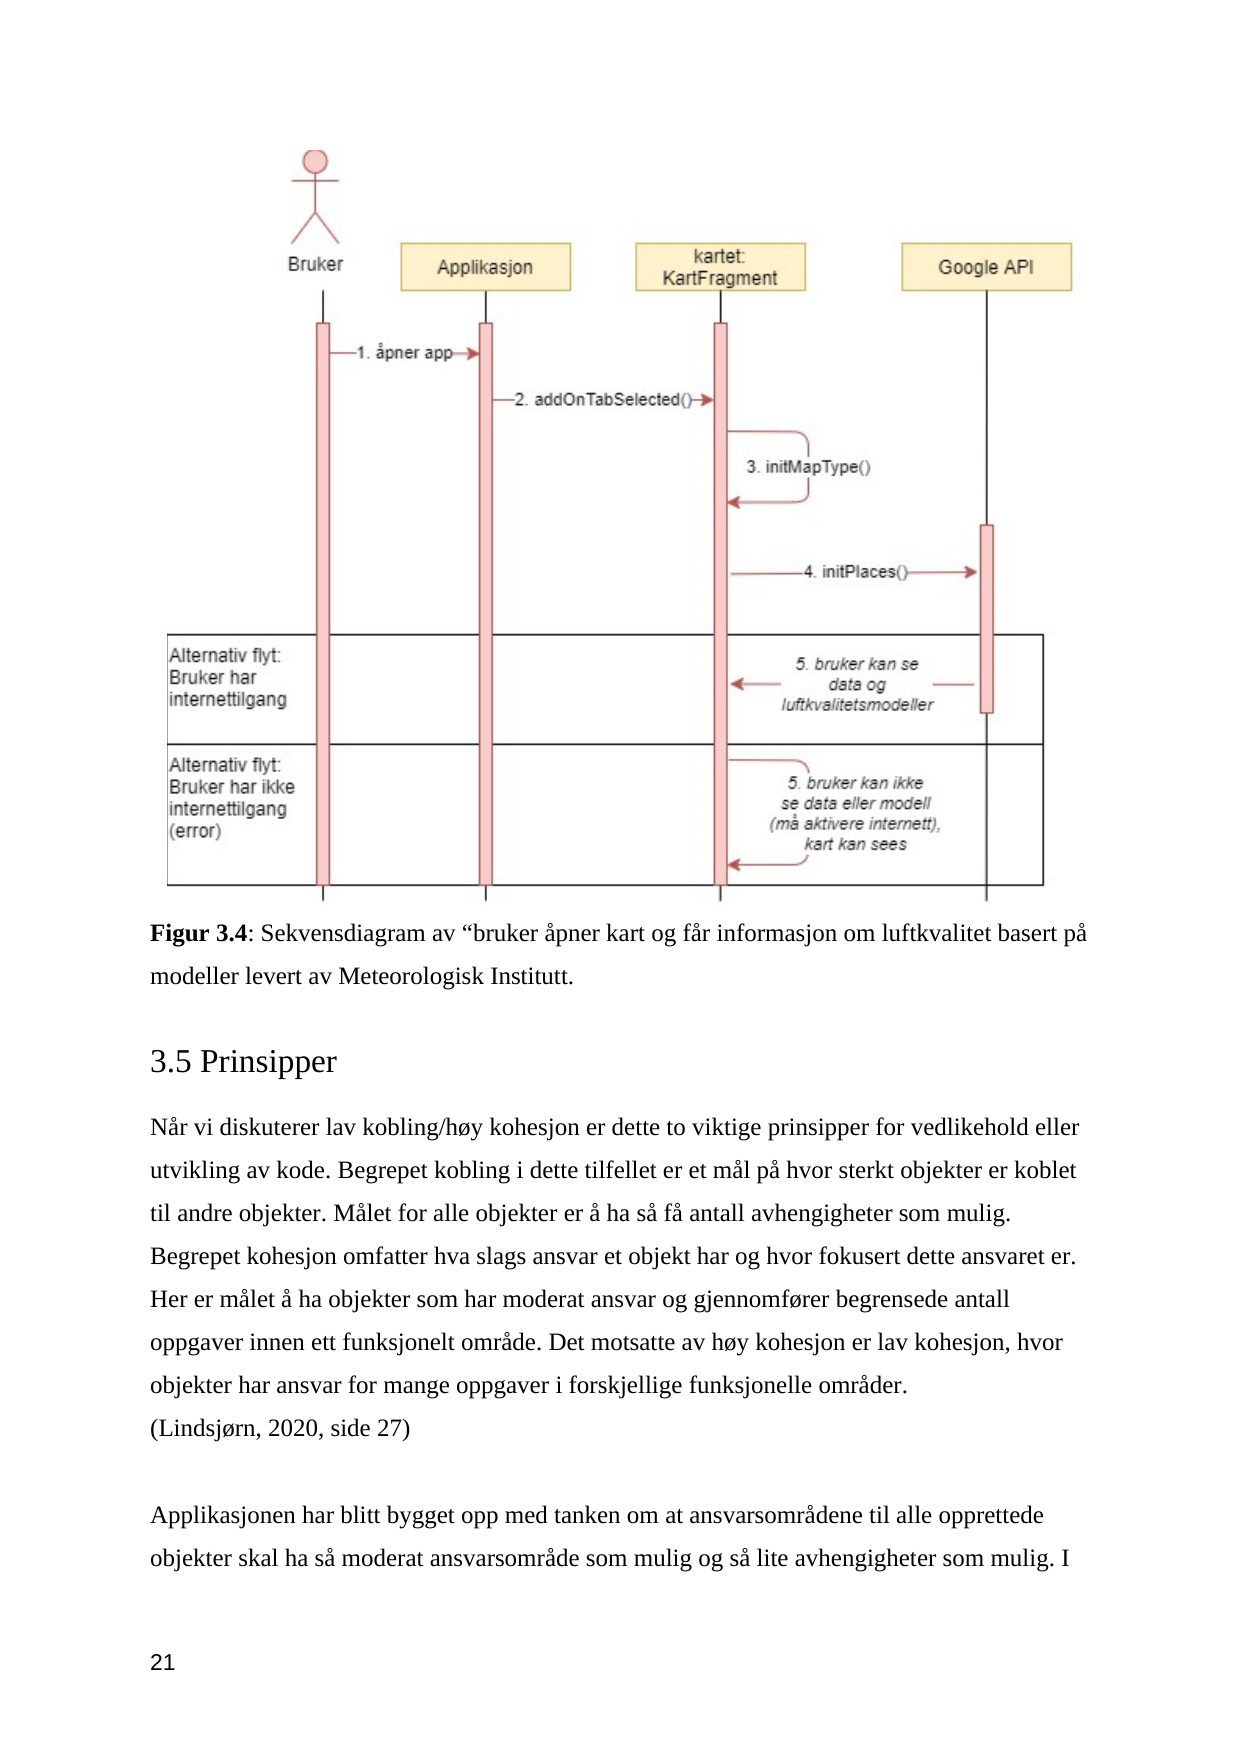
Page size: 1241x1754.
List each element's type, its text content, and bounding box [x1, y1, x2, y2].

text (Lindsjørn, 2020, side 27) [150, 1413, 1090, 1442]
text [150, 1500, 1090, 1572]
text Når vi diskuterer lav kobling/høy kohesjon er dette to viktige prinsipper for vedlikehold eller utvikling av kode. Begrepet kobling i dette tilfellet er et mål på hvor sterkt objekter er koblet til andre objekter. Målet for alle objekter er å ha så få antall avhengigheter som mulig. Begrepet kohesjon omfatter hva slags ansvar et objekt har og hvor fokusert dette ansvaret er. Her er målet å ha objekter som har moderat ansvar og gjennomfører begrensede antall oppgaver innen ett funksjonelt område. Det motsatte av høy kohesjon er lav kohesjon, hvor objekter har ansvar for mange oppgaver i forskjellige funksjonelle områder. [150, 1112, 1090, 1399]
subtitle 3.5 Prinsipper [150, 1042, 1090, 1080]
picture [167, 150, 1074, 905]
text Figur 3.4: Sekvensdiagram av “bruker åpner kart og får informasjon om luftkvalitet basert på modeller levert av Meteorologisk Institutt. [150, 918, 1090, 990]
